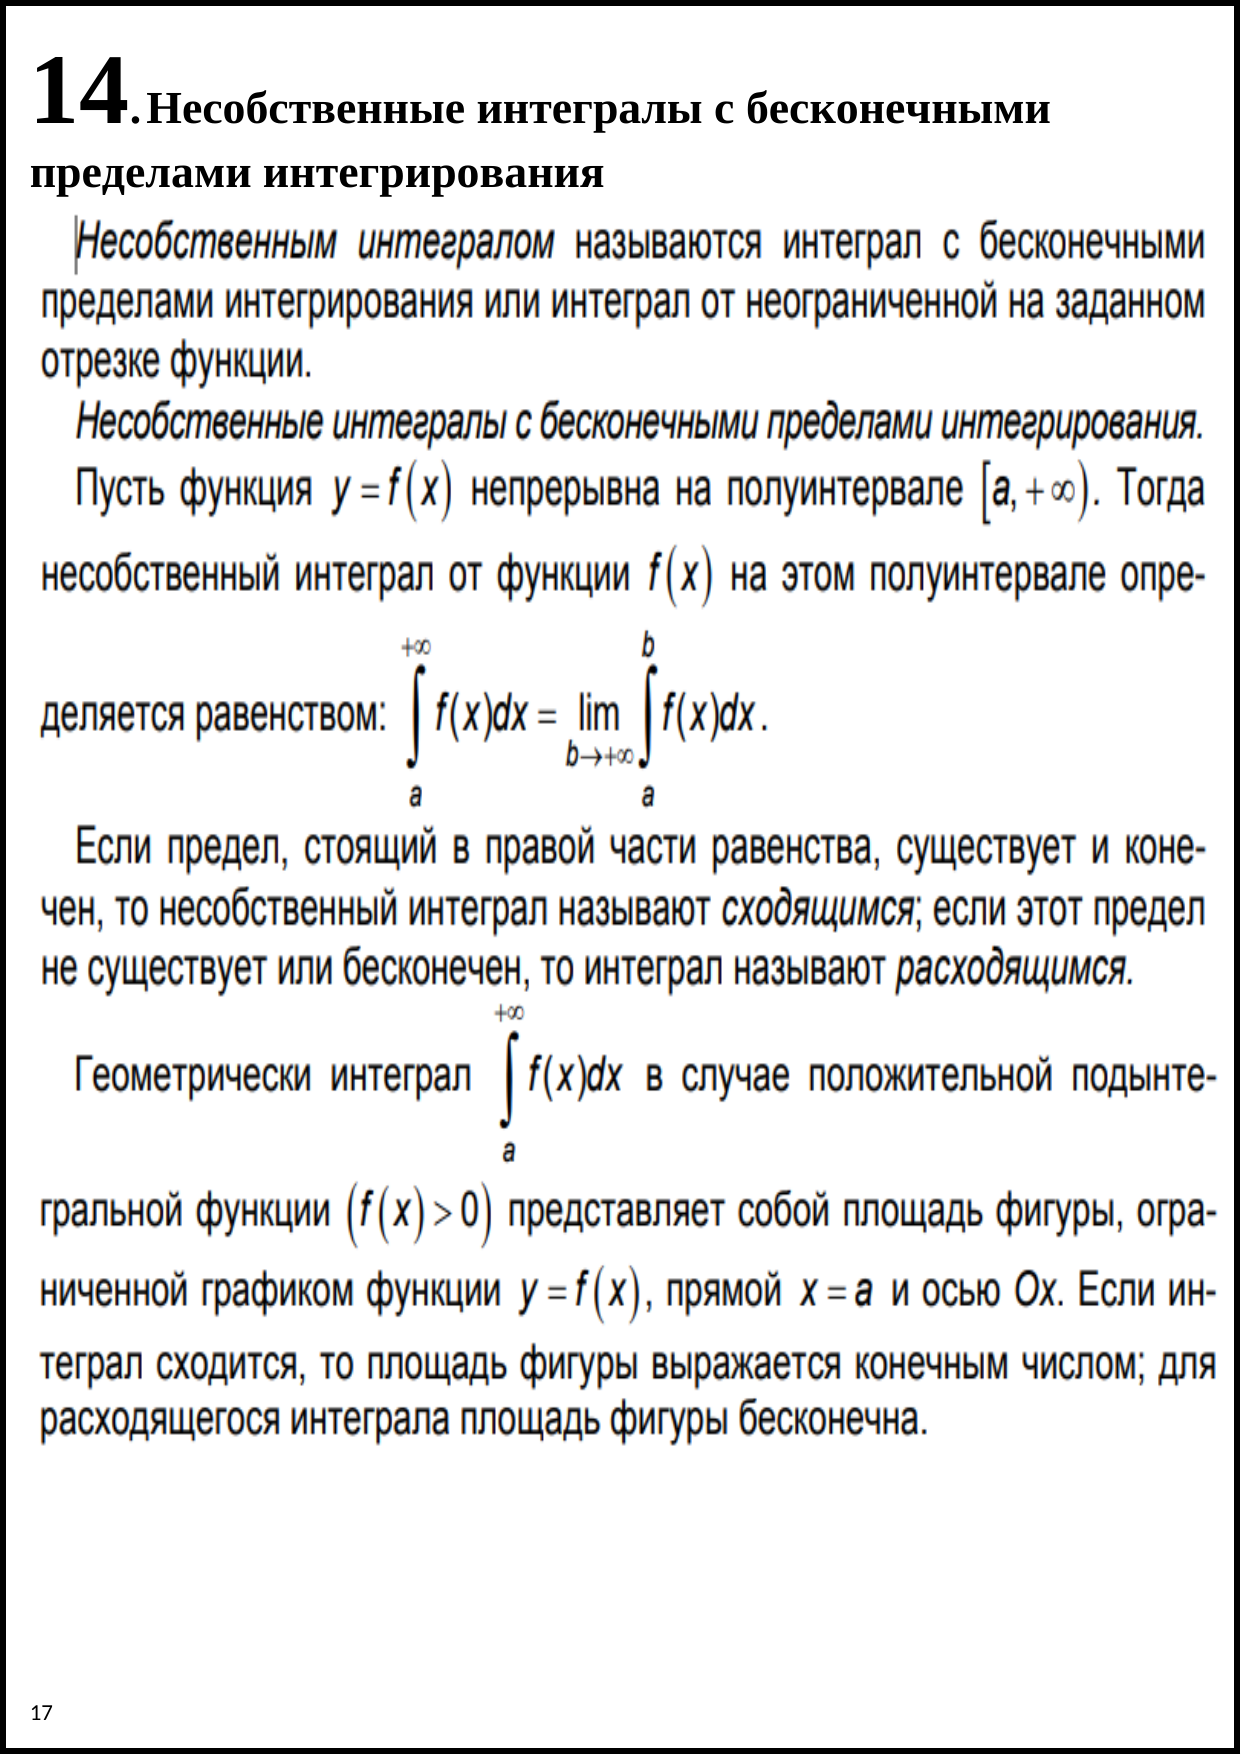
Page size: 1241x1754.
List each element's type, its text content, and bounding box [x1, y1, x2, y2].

text 14. Несобственные интегралы с бесконечными пределами интегрирования [29, 29, 1211, 197]
picture [29, 197, 1222, 1459]
